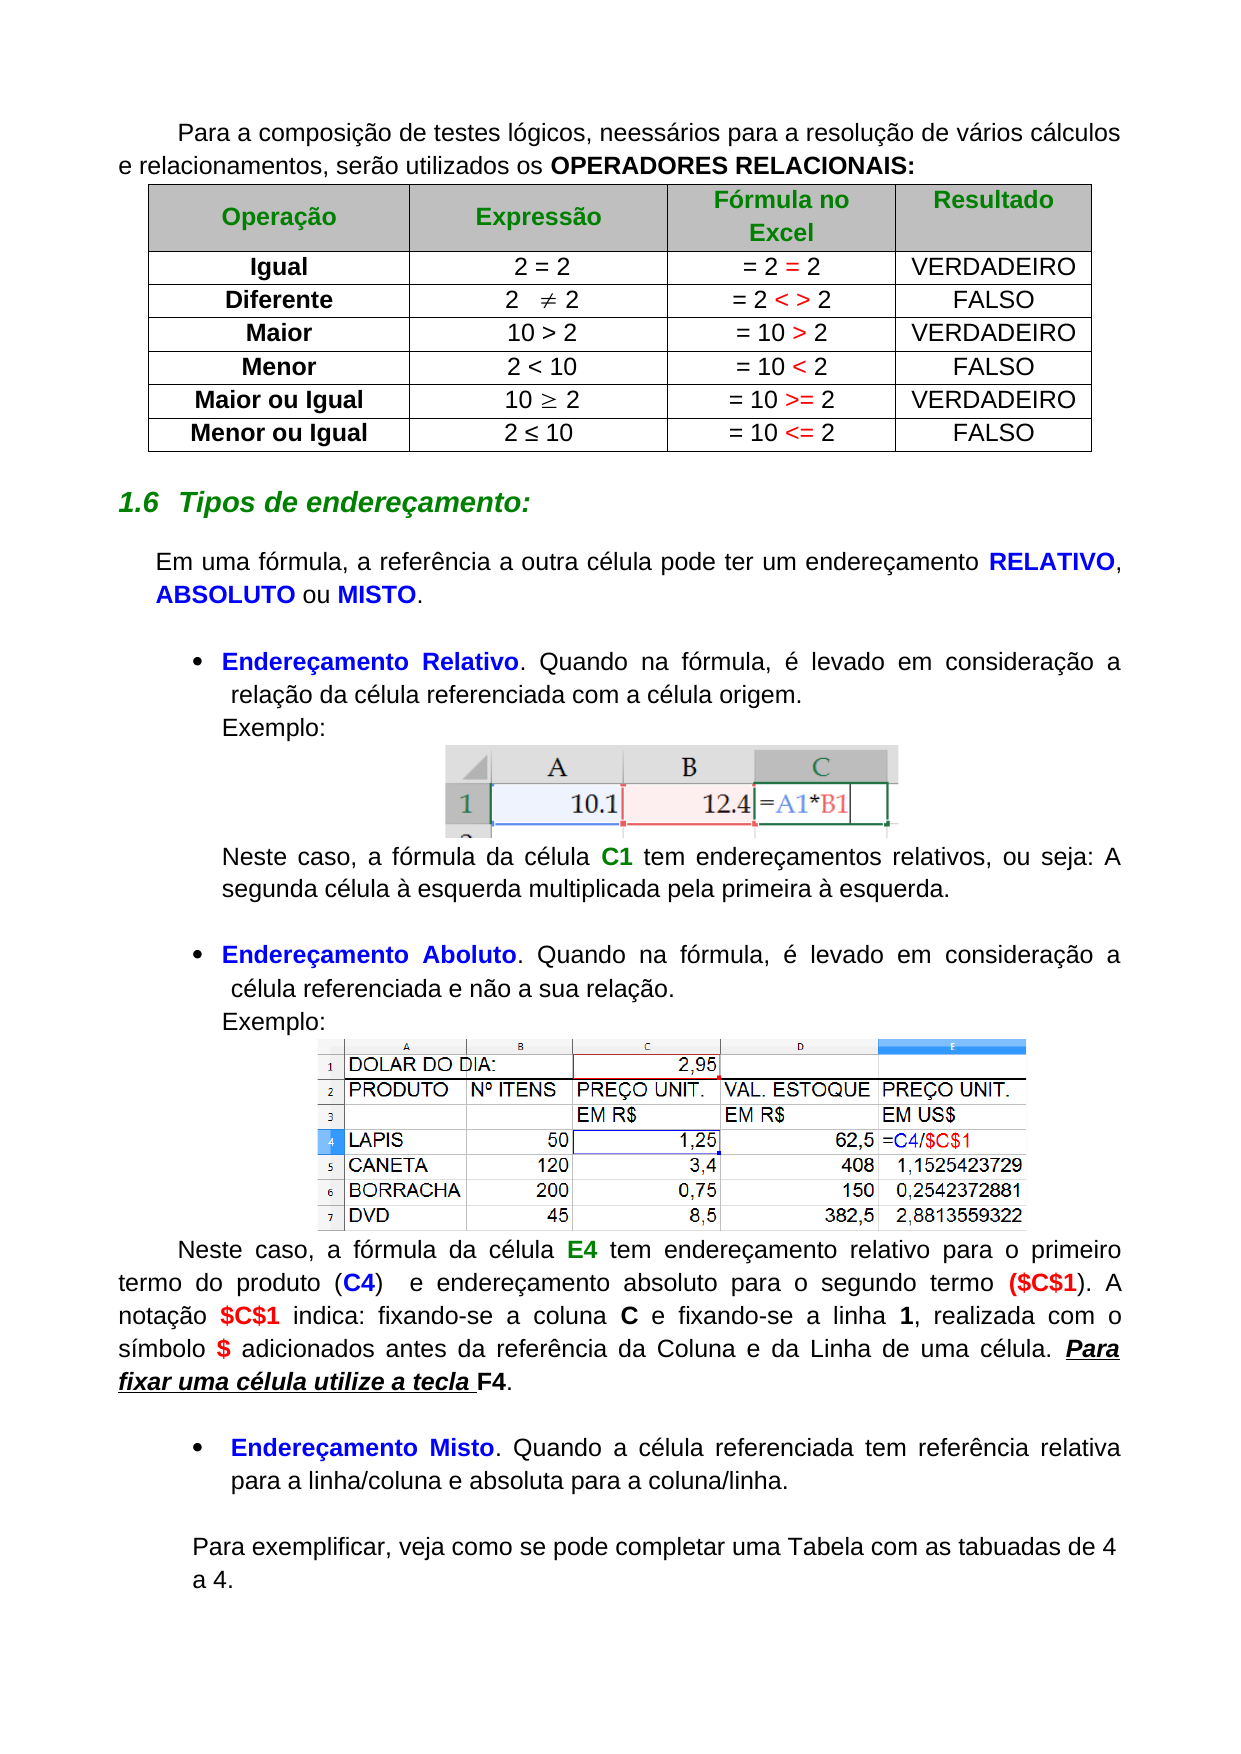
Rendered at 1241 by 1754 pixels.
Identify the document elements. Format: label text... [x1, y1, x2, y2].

table_cell = 10 >= 2 [668, 385, 895, 417]
text Exemplo: [222, 1007, 1122, 1035]
table_cell = 10 <= 2 [668, 419, 895, 451]
table_cell 2 ≤ 10 [410, 419, 667, 451]
table_cell = 2 < > 2 [668, 285, 895, 317]
table_cell Maior [149, 318, 409, 351]
table_cell = 10 > 2 [668, 318, 895, 351]
list Endereçamento Misto. Quando a célula referenciada tem referência relativa para a linha/coluna e absoluta para a coluna/linha. [193, 1433, 1122, 1494]
text Para a composição de testes lógicos, neessários para a resolução de vários cálculos e relacionamentos, serão utilizados os OPERADORES RELACIONAIS: [118, 118, 1122, 180]
table_cell Maior ou Igual [149, 385, 409, 417]
table_cell 2 < 10 [410, 352, 667, 384]
text Neste caso, a fórmula da célula C1 tem endereçamentos relativos, ou seja: A segunda célula à esquerda multiplicada pela primeira à esquerda. [222, 841, 1122, 903]
table_header Expressão [410, 185, 667, 251]
table_cell Menor ou Igual [149, 419, 409, 451]
table_cell 2 = 2 [410, 252, 667, 284]
table_cell 10 > 2 [410, 318, 667, 351]
table_cell FALSO [896, 352, 1091, 384]
table_cell VERDADEIRO [896, 385, 1091, 417]
table_cell Diferente [149, 285, 409, 317]
text Neste caso, a fórmula da célula E4 tem endereçamento relativo para o primeiro termo do produto (C4) e endereçamento absoluto para o segundo termo ($C$1). A notação $C$1 indica: fixando-se a coluna C e fixando-se a linha 1, realizada com o símbolo $ adicionados antes da referência da Coluna e da Linha de uma célula. Para fixar uma célula utilize a tecla F4. [118, 1234, 1122, 1395]
text Exemplo: [222, 713, 1122, 741]
table_header Resultado [896, 185, 1091, 251]
picture [445, 745, 899, 838]
picture [317, 1039, 1027, 1231]
table_cell VERDADEIRO [896, 252, 1091, 284]
table_cell VERDADEIRO [896, 318, 1091, 351]
text Em uma fórmula, a referência a outra célula pode ter um endereçamento RELATIVO, ABSOLUTO ou MISTO. [155, 547, 1122, 609]
table_cell Menor [149, 352, 409, 384]
table_cell FALSO [896, 285, 1091, 317]
text Para exemplificar, veja como se pode completar uma Tabela com as tabuadas de 4 a 4. [192, 1532, 1122, 1594]
table_cell 2 2 [410, 285, 667, 317]
table_header Fórmula no Excel [668, 185, 895, 251]
table_cell 10 2 [410, 385, 667, 417]
subtitle Tipos de endereçamento: [118, 485, 1122, 518]
table_cell = 10 < 2 [668, 352, 895, 384]
list Endereçamento Aboluto. Quando na fórmula, é levado em consideração a célula referenciada e não a sua relação. [193, 941, 1122, 1002]
table_cell Igual [149, 252, 409, 284]
table_header Operação [149, 185, 409, 251]
table_cell = 2 = 2 [668, 252, 895, 284]
list Endereçamento Relativo. Quando na fórmula, é levado em consideração a relação da célula referenciada com a célula origem. [193, 646, 1122, 708]
table_cell FALSO [896, 419, 1091, 451]
